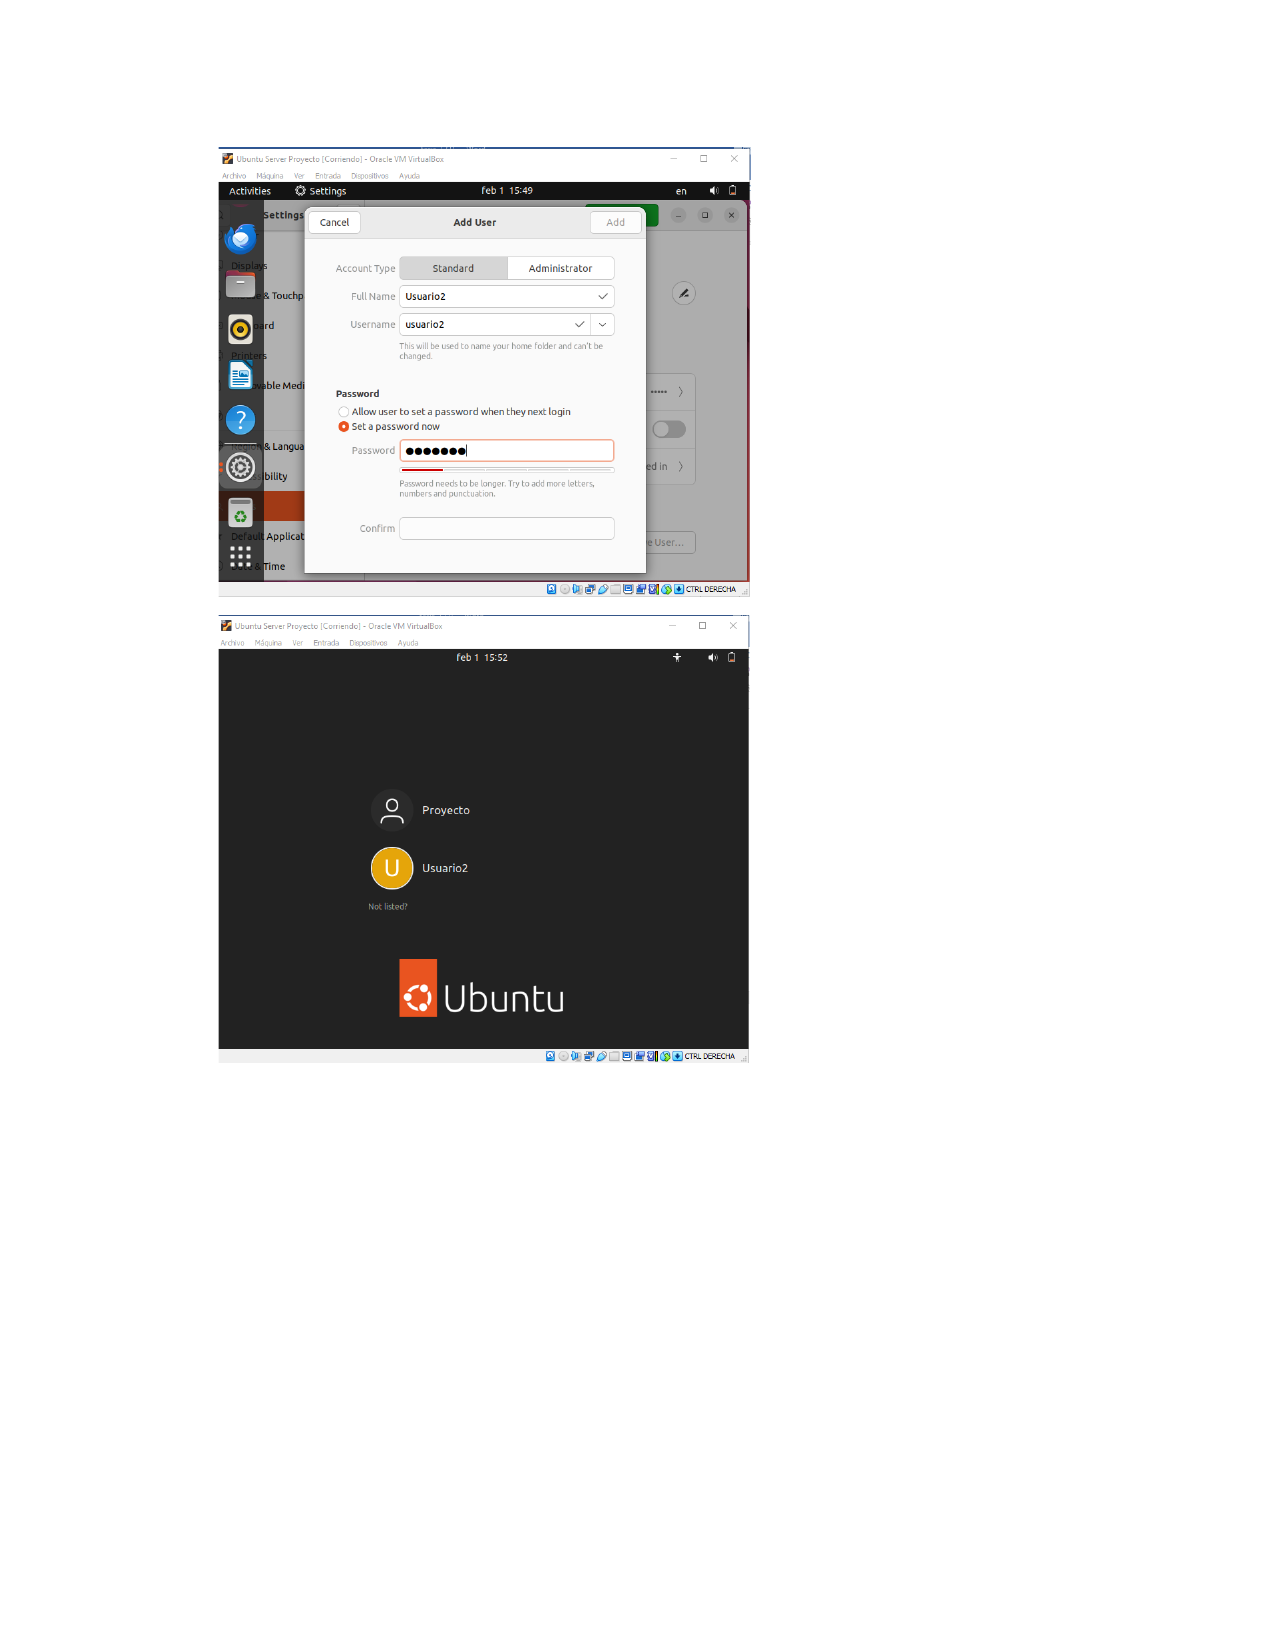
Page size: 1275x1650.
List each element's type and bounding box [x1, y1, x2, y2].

picture [218, 615, 750, 1063]
picture [218, 147, 751, 597]
